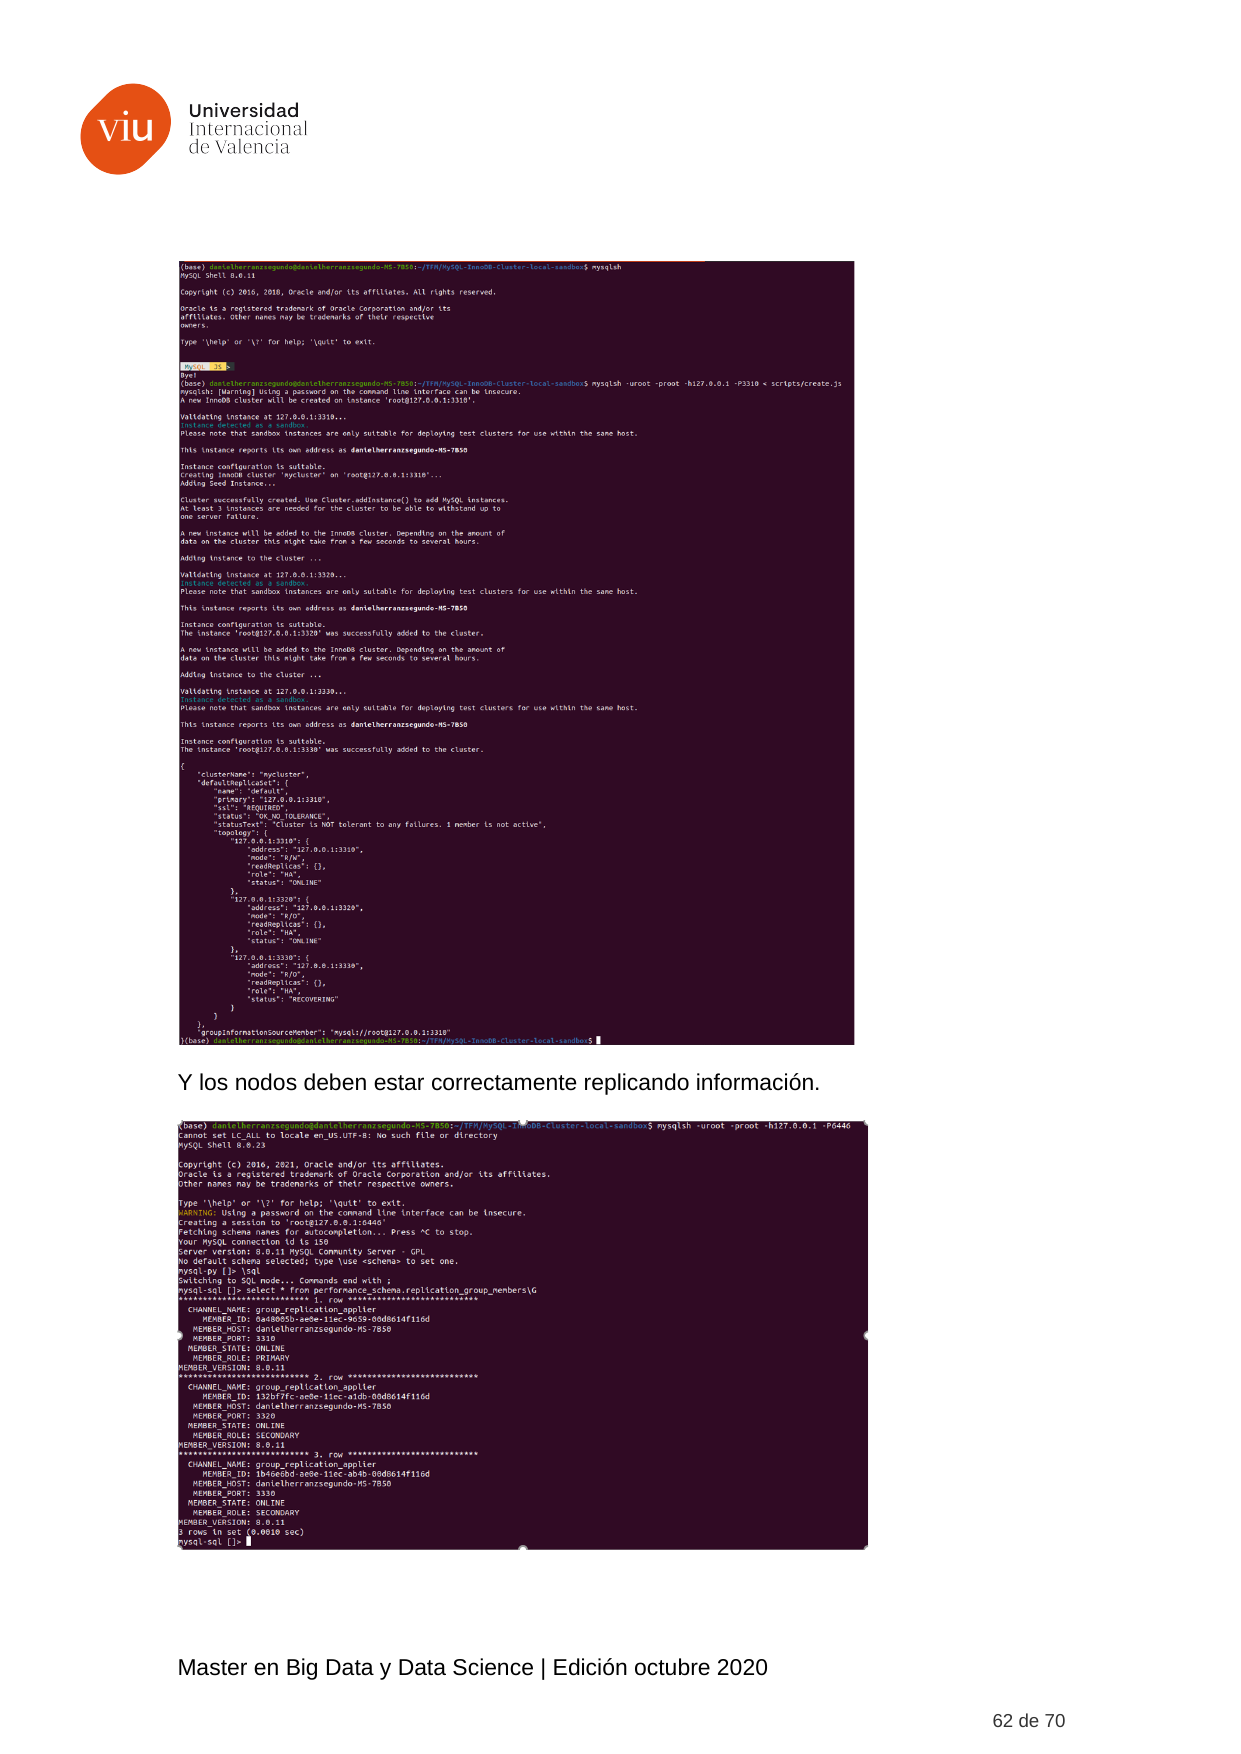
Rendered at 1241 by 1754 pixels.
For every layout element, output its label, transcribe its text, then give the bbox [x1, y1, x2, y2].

text Y los nodos deben estar correctamente replicando información. [177, 1069, 1063, 1096]
picture [177, 259, 855, 1045]
picture [59, 62, 329, 197]
picture [177, 1120, 869, 1550]
